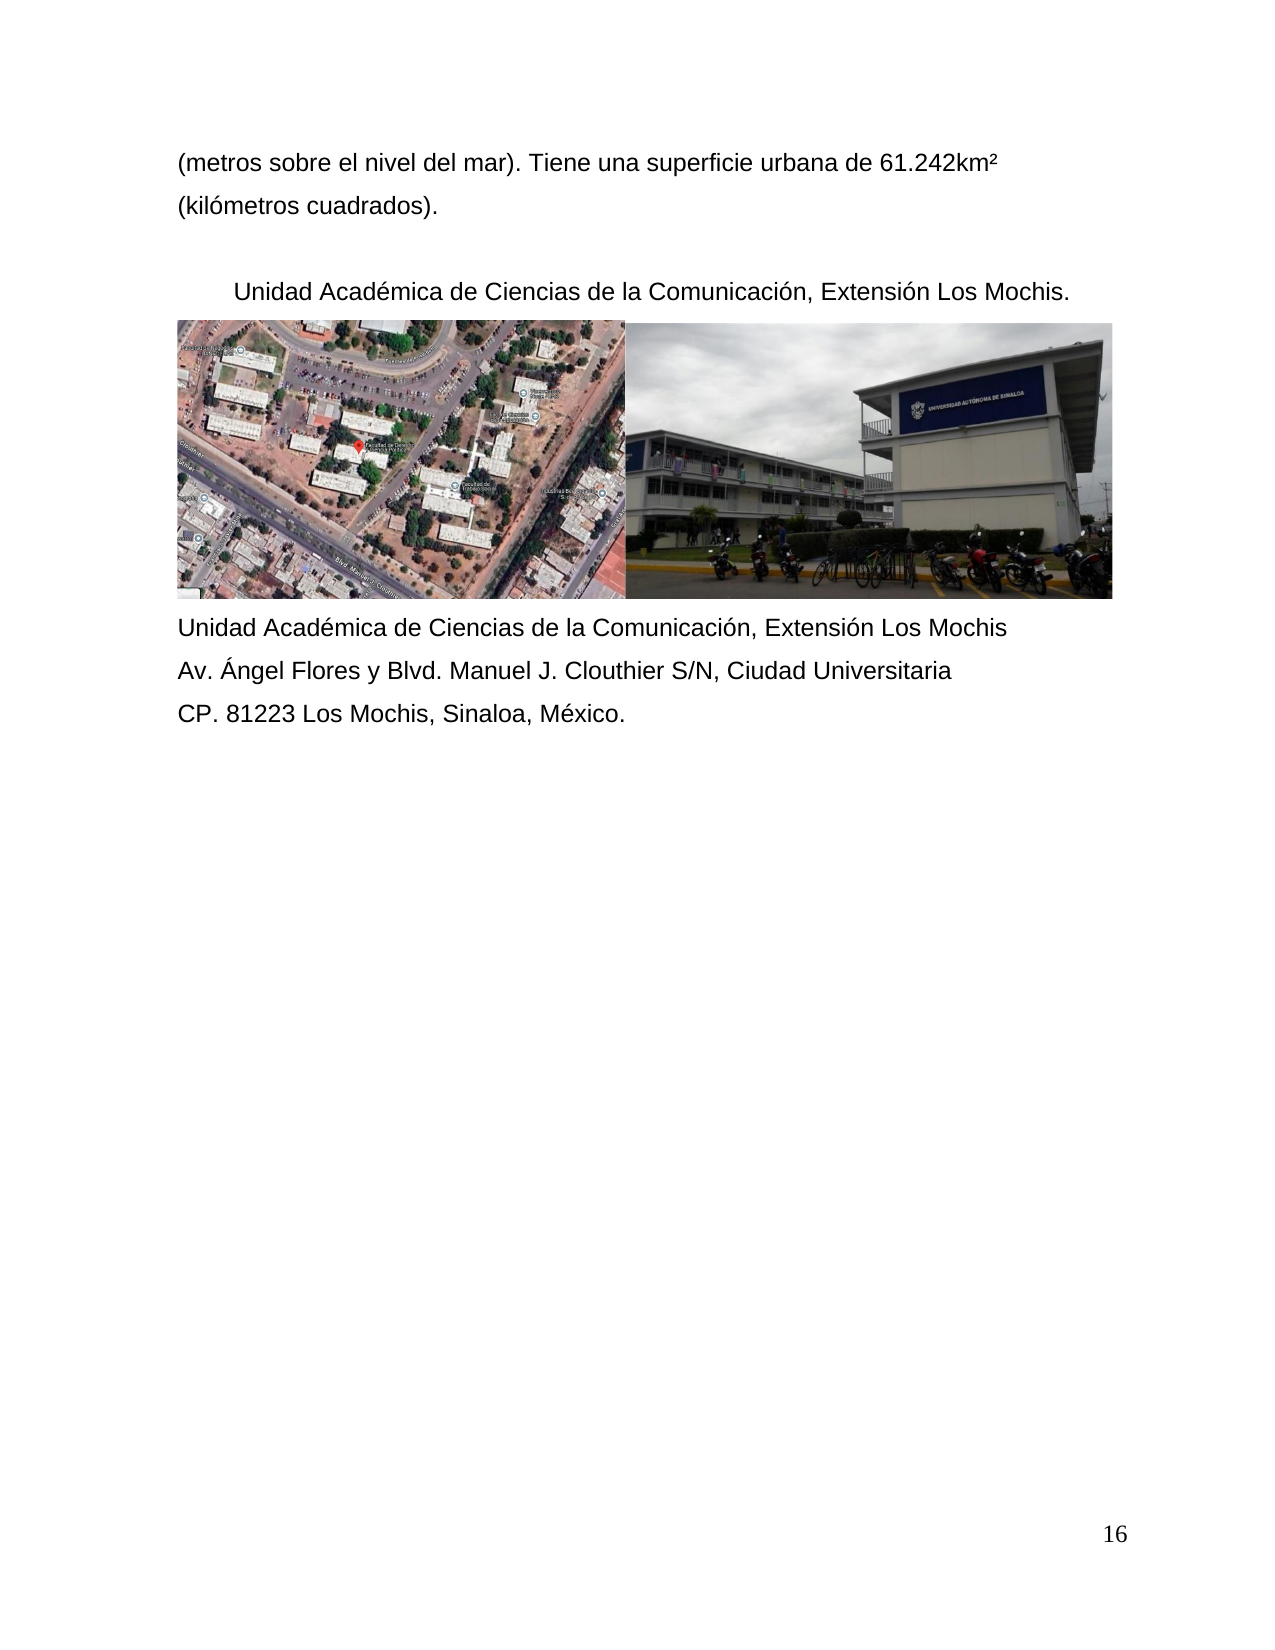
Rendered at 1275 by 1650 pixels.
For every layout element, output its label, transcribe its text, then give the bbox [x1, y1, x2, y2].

text Av. Ángel Flores y Blvd. Manuel J. Clouthier S/N, Ciudad Universitaria [177, 656, 1127, 684]
text CP. 81223 Los Mochis, Sinaloa, México. [177, 699, 1127, 728]
picture [177, 320, 1113, 599]
text Unidad Académica de Ciencias de la Comunicación, Extensión Los Mochis. [177, 277, 1127, 306]
text Unidad Académica de Ciencias de la Comunicación, Extensión Los Mochis [177, 613, 1127, 641]
